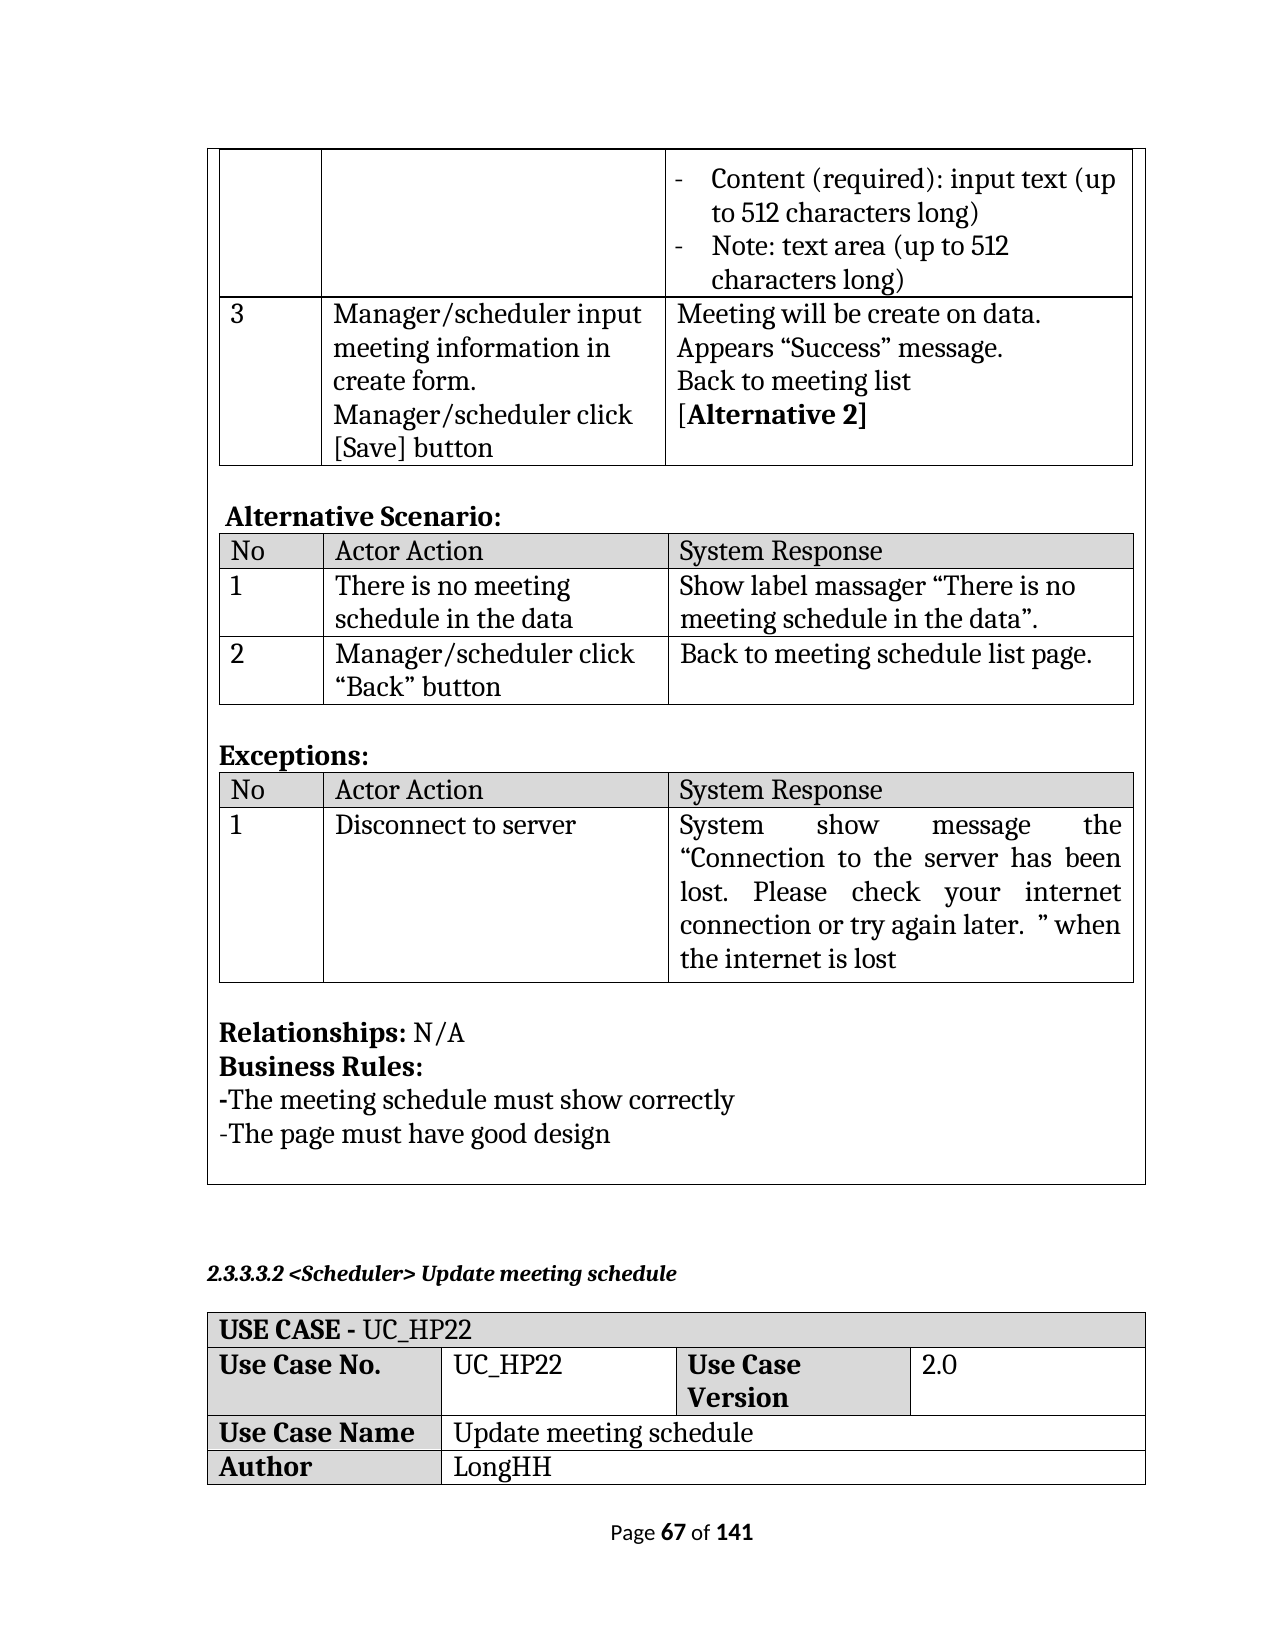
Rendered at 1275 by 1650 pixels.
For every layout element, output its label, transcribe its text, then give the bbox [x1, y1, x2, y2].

table_cell LongHH [442, 1451, 1145, 1484]
table_cell Use Case Version [677, 1348, 910, 1415]
table_cell Use Case No. [208, 1348, 441, 1415]
table_cell Author [208, 1451, 441, 1484]
table_cell 2.0 [911, 1348, 1145, 1415]
text 2.3.3.3.2 <Scheduler> Update meeting schedule [207, 1261, 1157, 1287]
table_cell Use Case Name [208, 1416, 441, 1449]
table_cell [208, 149, 1145, 1184]
table_cell UC_HP22 [442, 1348, 676, 1415]
table_header USE CASE - UC_HP22 [208, 1313, 1145, 1347]
table_cell Update meeting schedule [442, 1416, 1145, 1449]
